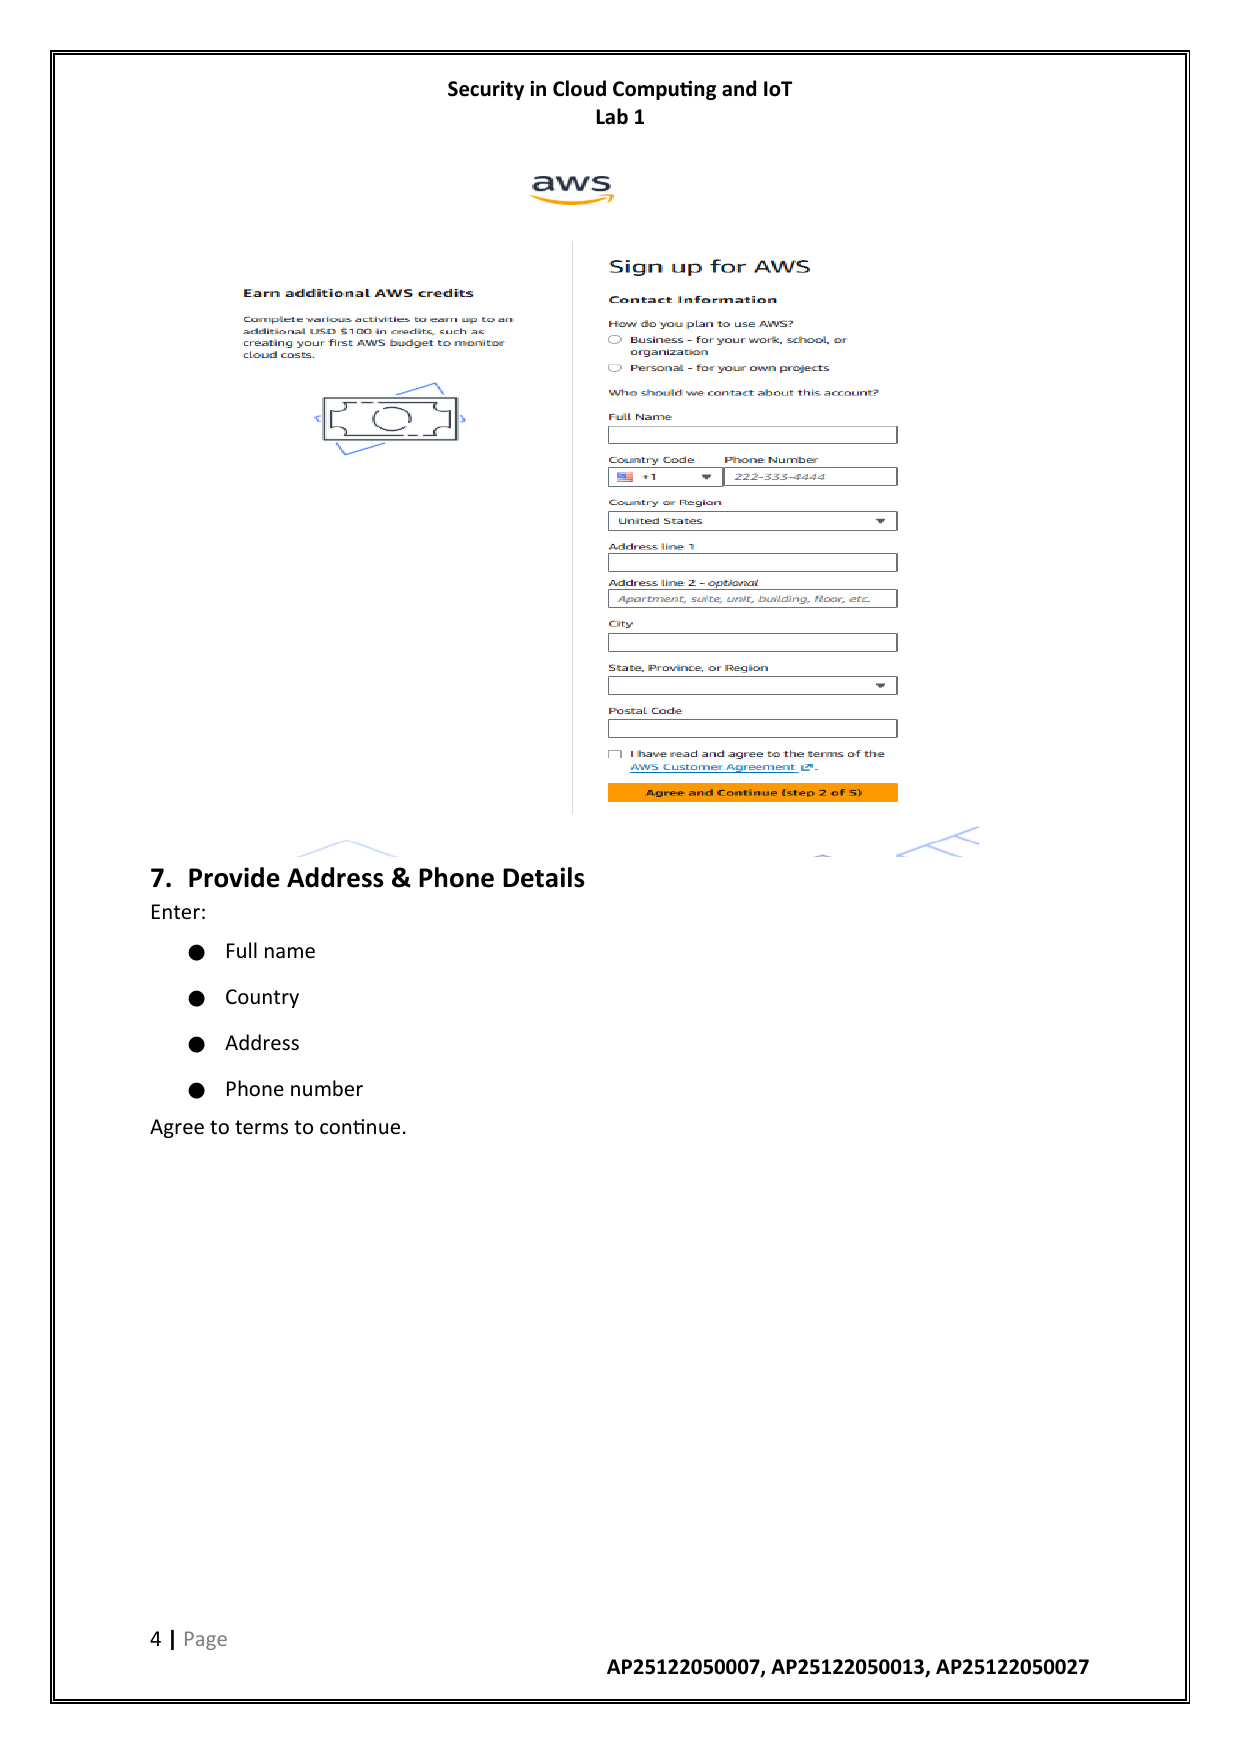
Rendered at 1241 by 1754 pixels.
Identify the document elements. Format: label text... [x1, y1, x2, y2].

list Address [187, 1020, 1090, 1062]
text Enter: [150, 897, 1090, 926]
list Phone number [187, 1066, 1090, 1108]
picture [150, 150, 980, 857]
list Country [187, 974, 1090, 1016]
text Agree to terms to continue. [150, 1112, 1090, 1140]
list Full name [187, 928, 1090, 970]
list Provide Address & Phone Details [150, 859, 1090, 895]
